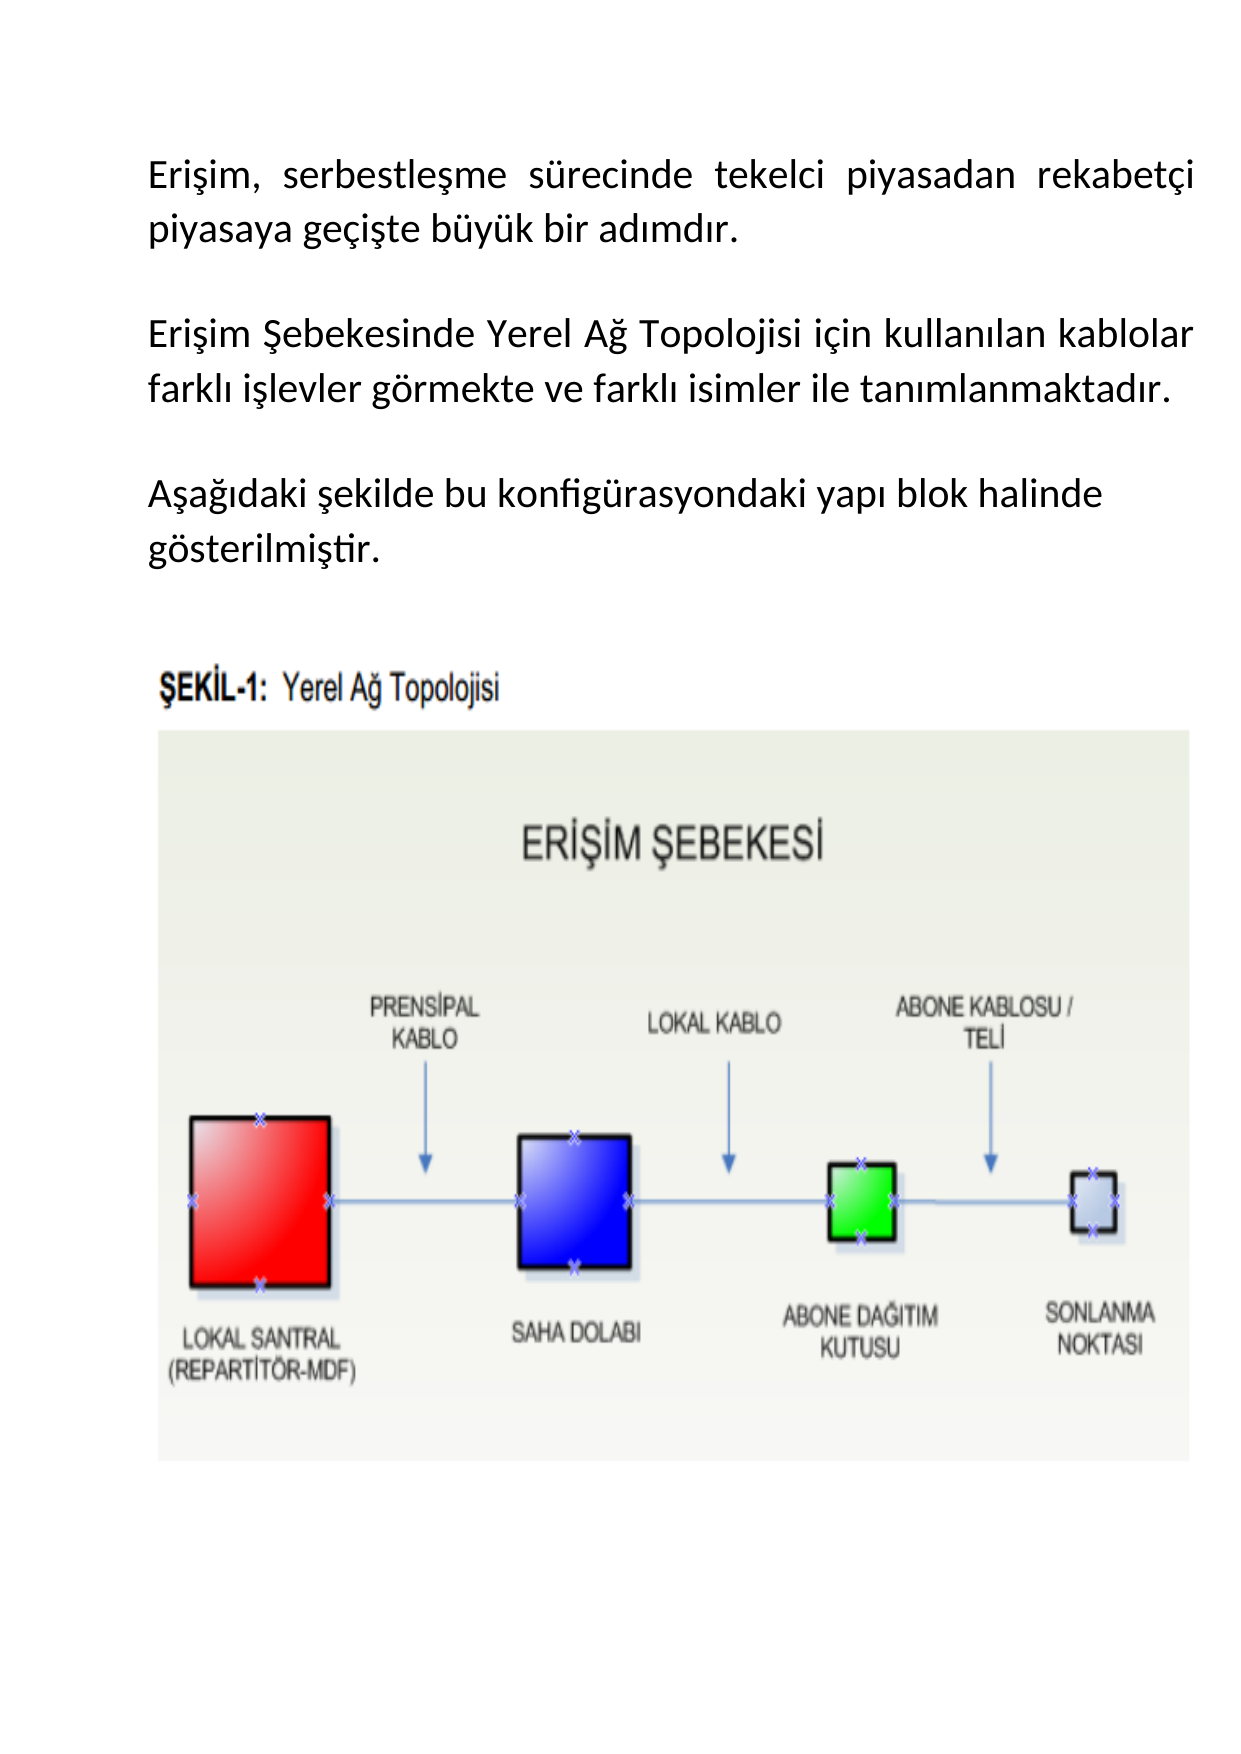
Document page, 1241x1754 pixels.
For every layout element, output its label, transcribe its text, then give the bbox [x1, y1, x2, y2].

text Aşağıdaki şekilde bu konfigürasyondaki yapı blok halinde gösterilmiştir. [148, 467, 1196, 573]
picture [147, 657, 1205, 1474]
text Erişim, serbestleşme sürecinde tekelci piyasadan rekabetçi piyasaya geçişte büyük bir adımdır. [148, 148, 1196, 253]
text Erişim Şebekesinde Yerel Ağ Topolojisi için kullanılan kablolar farklı işlevler görmekte ve farklı isimler ile tanımlanmaktadır. [148, 307, 1196, 413]
